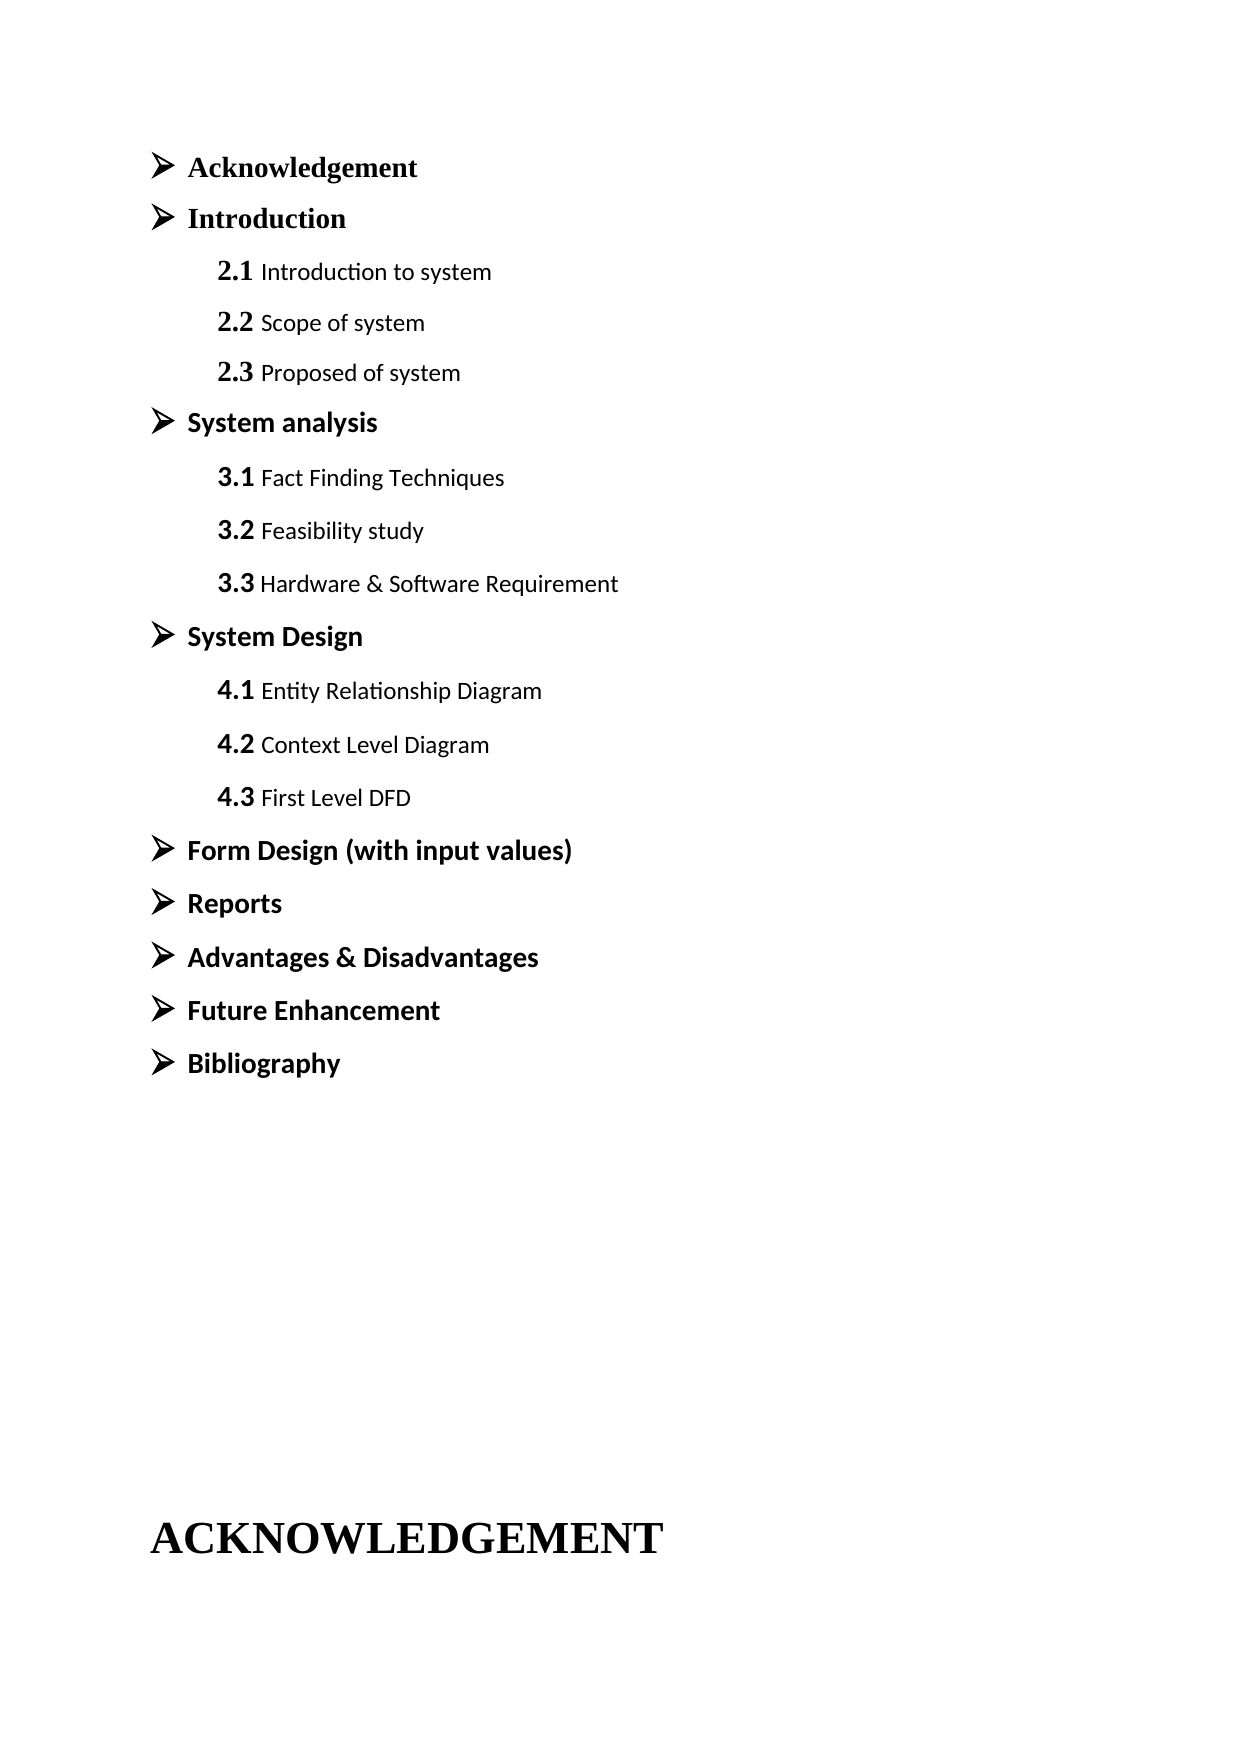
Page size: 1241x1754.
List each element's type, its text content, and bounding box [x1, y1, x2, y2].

list 4.1 Entity Relationship Diagram [217, 671, 1090, 707]
text ACKNOWLEDGEMENT [150, 1511, 1090, 1563]
list 3.1 Fact Finding Techniques [217, 458, 1090, 493]
list 4.3 First Level DFD [217, 778, 1090, 814]
list 2.1 Introduction to system [217, 253, 1090, 287]
list System Design [150, 618, 1090, 654]
list 3.2 Feasibility study [217, 511, 1090, 547]
list Reports [150, 885, 1090, 921]
list System analysis [150, 404, 1090, 440]
list 2.3 Proposed of system [217, 354, 1090, 387]
list Introduction [150, 202, 1090, 236]
list Future Enhancement [150, 992, 1090, 1028]
list Bibliography [150, 1046, 1090, 1081]
list 4.2 Context Level Diagram [217, 725, 1090, 761]
list 3.3 Hardware & Software Requirement [217, 564, 1090, 600]
list Acknowledgement [150, 150, 1090, 184]
list Advantages & Disadvantages [150, 939, 1090, 974]
list Form Design (with input values) [150, 832, 1090, 867]
list 2.2 Scope of system [217, 304, 1090, 337]
